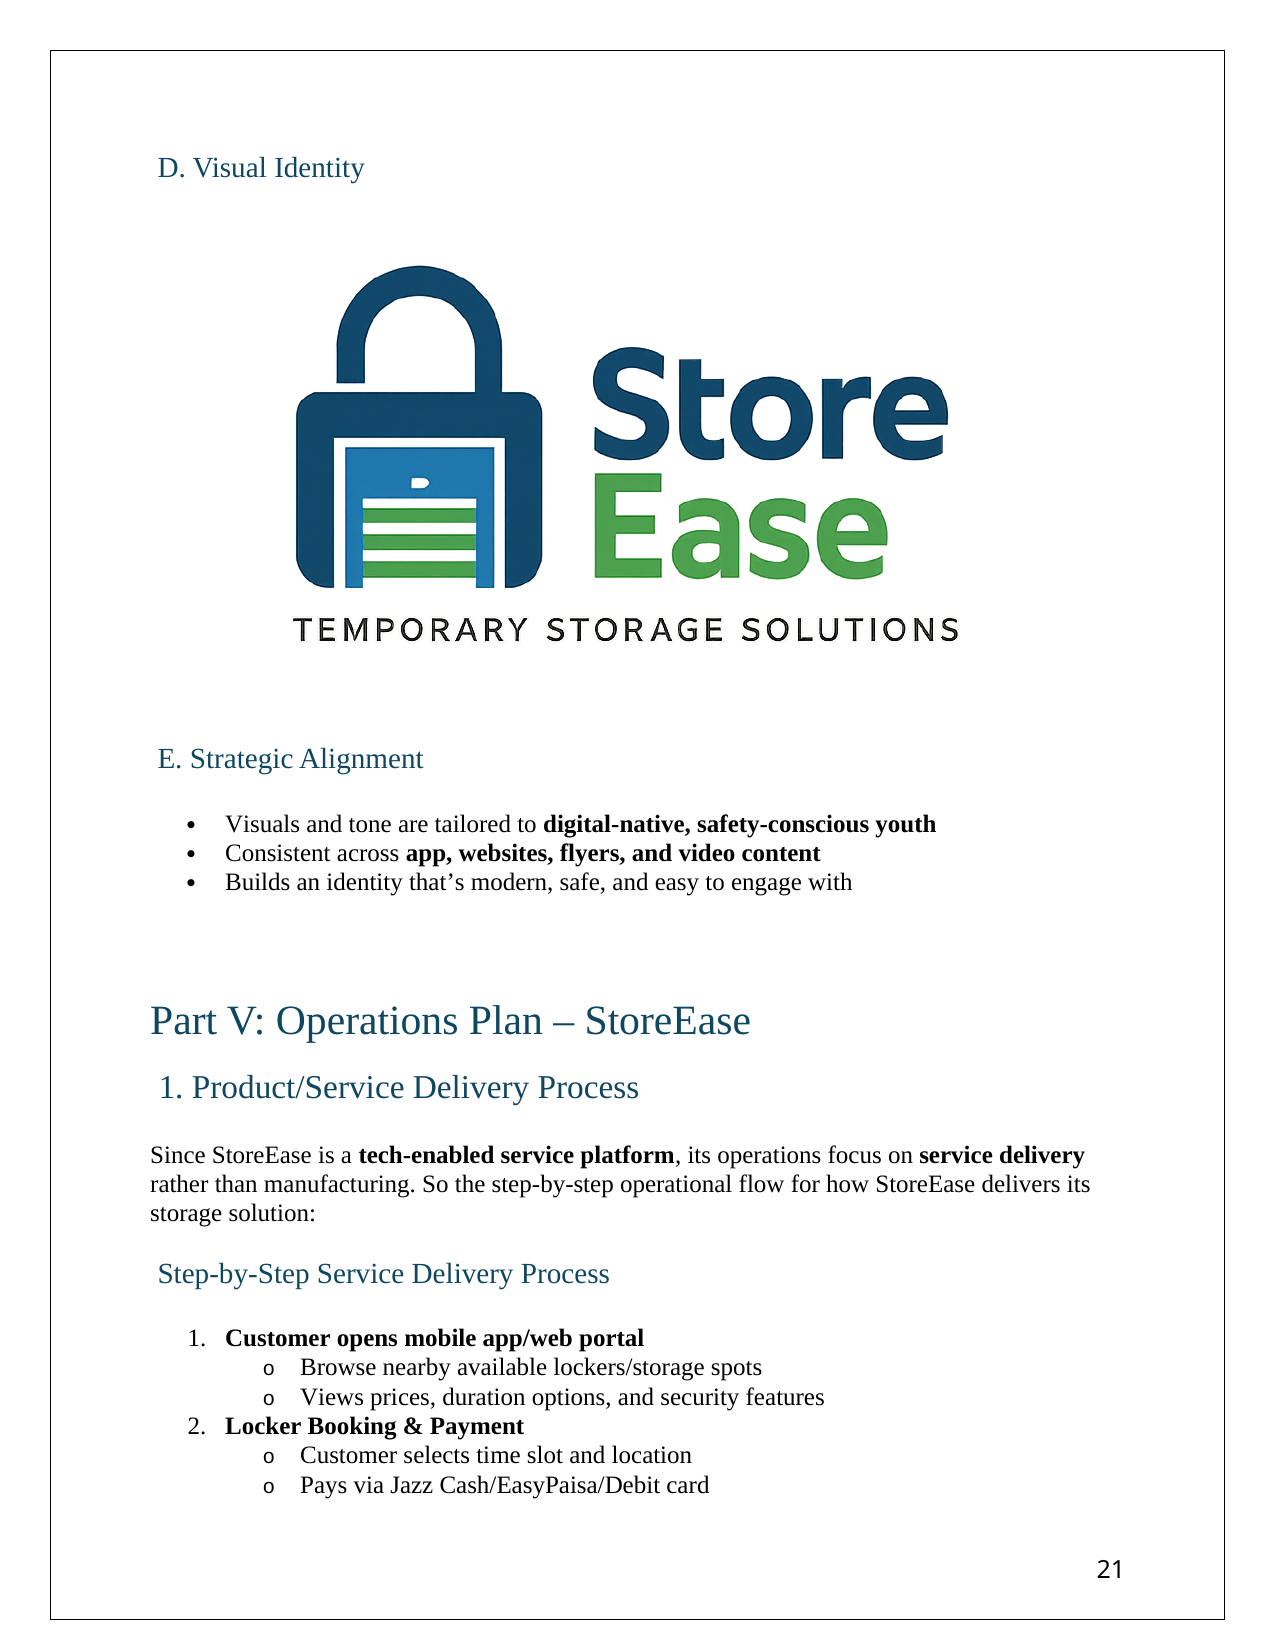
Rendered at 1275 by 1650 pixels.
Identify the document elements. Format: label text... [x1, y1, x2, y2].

list Pays via Jazz Cash/EasyPaisa/Debit card [262, 1470, 1125, 1499]
list Builds an identity that’s modern, safe, and easy to engage with [187, 867, 1125, 896]
text Since StoreEase is a tech-enabled service platform, its operations focus on service delivery rather than manufacturing. So the step-by-step operational flow for how StoreEase delivers its storage solution: [150, 1140, 1125, 1227]
subtitle Step-by-Step Service Delivery Process [150, 1256, 1125, 1289]
subtitle D. Visual Identity [150, 150, 1125, 183]
list Customer opens mobile app/web portal [187, 1323, 1125, 1352]
list Customer selects time slot and location [262, 1440, 1125, 1470]
list Views prices, duration options, and security features [262, 1382, 1125, 1411]
list Consistent across app, websites, flyers, and video content [187, 838, 1125, 867]
subtitle Part V: Operations Plan – StoreEase [150, 995, 1125, 1043]
picture [150, 217, 1125, 713]
subtitle E. Strategic Alignment [150, 742, 1125, 775]
subtitle 1. Product/Service Delivery Process [150, 1067, 1125, 1105]
list Visuals and tone are tailored to digital-native, safety-conscious youth [187, 809, 1125, 838]
list Browse nearby available lockers/storage spots [262, 1352, 1125, 1382]
list Locker Booking & Payment [187, 1411, 1125, 1440]
